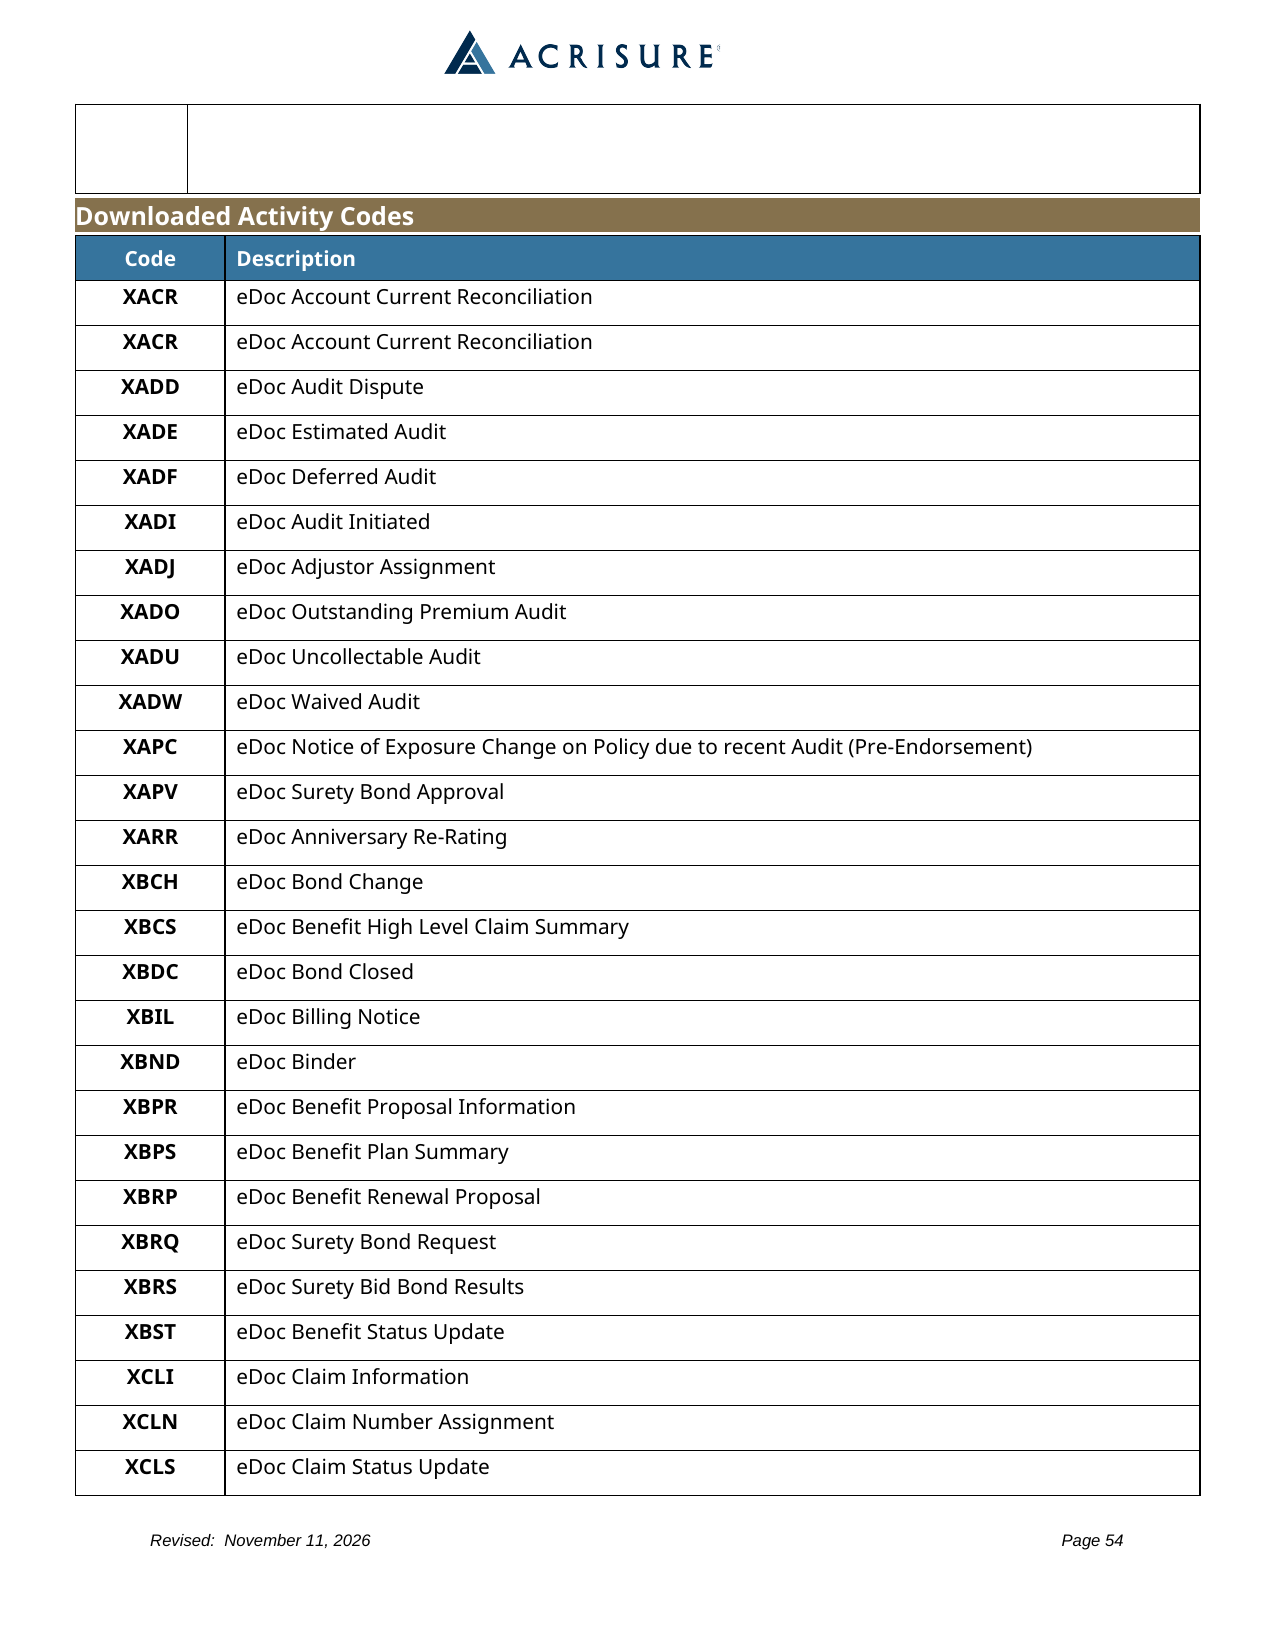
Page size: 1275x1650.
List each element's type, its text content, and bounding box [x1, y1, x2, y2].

table_cell eDoc Adjustor Assignment [226, 551, 1199, 595]
table_cell eDoc Surety Bid Bond Results [226, 1271, 1199, 1315]
table_cell eDoc Benefit Proposal Information [226, 1091, 1199, 1135]
table_cell eDoc Claim Information [226, 1361, 1199, 1405]
table_cell eDoc Binder [226, 1046, 1199, 1090]
table_cell eDoc Benefit Renewal Proposal [226, 1181, 1199, 1225]
table_cell eDoc Estimated Audit [226, 416, 1199, 460]
table_cell XADU [76, 641, 224, 685]
table_cell eDoc Audit Initiated [226, 506, 1199, 550]
table_cell eDoc Claim Status Update [226, 1451, 1199, 1495]
table_cell XBRS [76, 1271, 224, 1315]
table_cell XAPC [76, 731, 224, 775]
table_cell [76, 105, 187, 193]
table_cell XADW [76, 686, 224, 730]
table_cell XBRP [76, 1181, 224, 1225]
table_cell eDoc Benefit Plan Summary [226, 1136, 1199, 1180]
table_cell eDoc Surety Bond Request [226, 1226, 1199, 1270]
table_header Code [76, 236, 224, 280]
table_cell XADJ [76, 551, 224, 595]
table_cell eDoc Waived Audit [226, 686, 1199, 730]
table_header Description [226, 236, 1199, 280]
table_cell XBDC [76, 956, 224, 1000]
table_cell XADF [76, 461, 224, 505]
table_cell [188, 105, 1199, 193]
table_cell XADO [76, 596, 224, 640]
table_cell XBCS [76, 911, 224, 955]
table_cell eDoc Outstanding Premium Audit [226, 596, 1199, 640]
table_cell XBND [76, 1046, 224, 1090]
table_cell XCLI [76, 1361, 224, 1405]
table_cell eDoc Notice of Exposure Change on Policy due to recent Audit (Pre-Endorsement) [226, 731, 1199, 775]
table_cell eDoc Anniversary Re-Rating [226, 821, 1199, 865]
table_cell eDoc Account Current Reconciliation [226, 326, 1199, 370]
table_cell eDoc Benefit High Level Claim Summary [226, 911, 1199, 955]
table_cell XADE [76, 416, 224, 460]
table_cell XBIL [76, 1001, 224, 1045]
text Downloaded Activity Codes [75, 198, 1200, 232]
table_cell eDoc Audit Dispute [226, 371, 1199, 415]
table_cell eDoc Account Current Reconciliation [226, 281, 1199, 325]
table_cell eDoc Uncollectable Audit [226, 641, 1199, 685]
table_cell eDoc Billing Notice [226, 1001, 1199, 1045]
table_cell eDoc Claim Number Assignment [226, 1406, 1199, 1450]
table_cell eDoc Benefit Status Update [226, 1316, 1199, 1360]
table_cell XCLN [76, 1406, 224, 1450]
table_cell eDoc Bond Closed [226, 956, 1199, 1000]
table_cell XACR [76, 281, 224, 325]
table_cell XCLS [76, 1451, 224, 1495]
table_cell XADD [76, 371, 224, 415]
table_cell XBPS [76, 1136, 224, 1180]
table_cell XAPV [76, 776, 224, 820]
table_cell XBST [76, 1316, 224, 1360]
table_cell eDoc Deferred Audit [226, 461, 1199, 505]
table_cell XBRQ [76, 1226, 224, 1270]
table_cell XBPR [76, 1091, 224, 1135]
table_cell XACR [76, 326, 224, 370]
table_cell eDoc Surety Bond Approval [226, 776, 1199, 820]
table_cell XARR [76, 821, 224, 865]
table_cell XADI [76, 506, 224, 550]
table_cell XBCH [76, 866, 224, 910]
picture [442, 23, 721, 80]
table_cell eDoc Bond Change [226, 866, 1199, 910]
